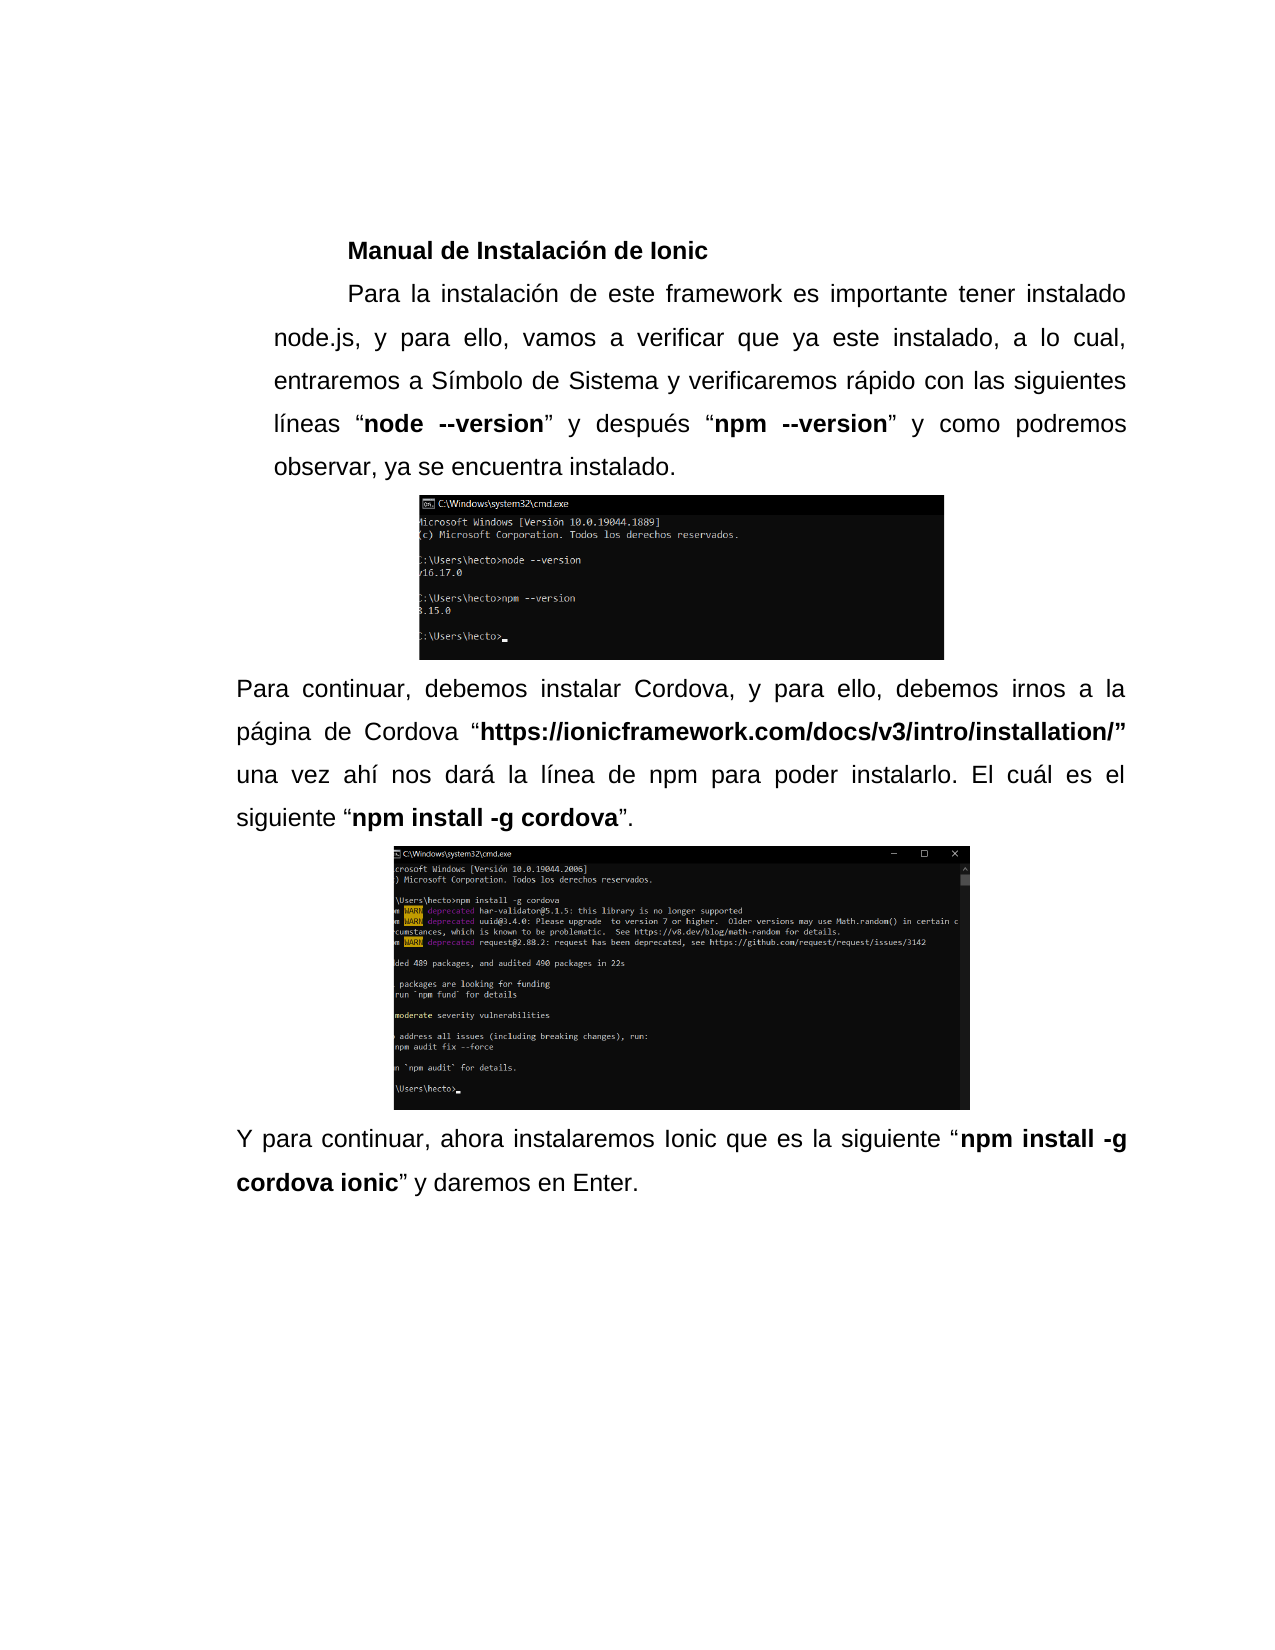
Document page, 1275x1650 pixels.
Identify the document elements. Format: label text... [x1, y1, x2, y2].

text Y para continuar, ahora instalaremos Ionic que es la siguiente “npm install -g cordova ionic” y daremos en Enter. [236, 1124, 1127, 1196]
text Para la instalación de este framework es importante tener instalado node.js, y para ello, vamos a verificar que ya este instalado, a lo cual, entraremos a Símbolo de Sistema y verificaremos rápido con las siguientes líneas “node --version” y después “npm --version” y como podremos observar, ya se encuentra instalado. [273, 279, 1127, 481]
text Manual de Instalación de Ionic [273, 236, 1127, 265]
text Para continuar, debemos instalar Cordova, y para ello, debemos irnos a la página de Cordova “https://ionicframework.com/docs/v3/intro/installation/” una vez ahí nos dará la línea de npm para poder instalarlo. El cuál es el siguiente “npm install -g cordova”. [236, 674, 1127, 832]
picture [393, 846, 970, 1110]
picture [419, 495, 945, 660]
